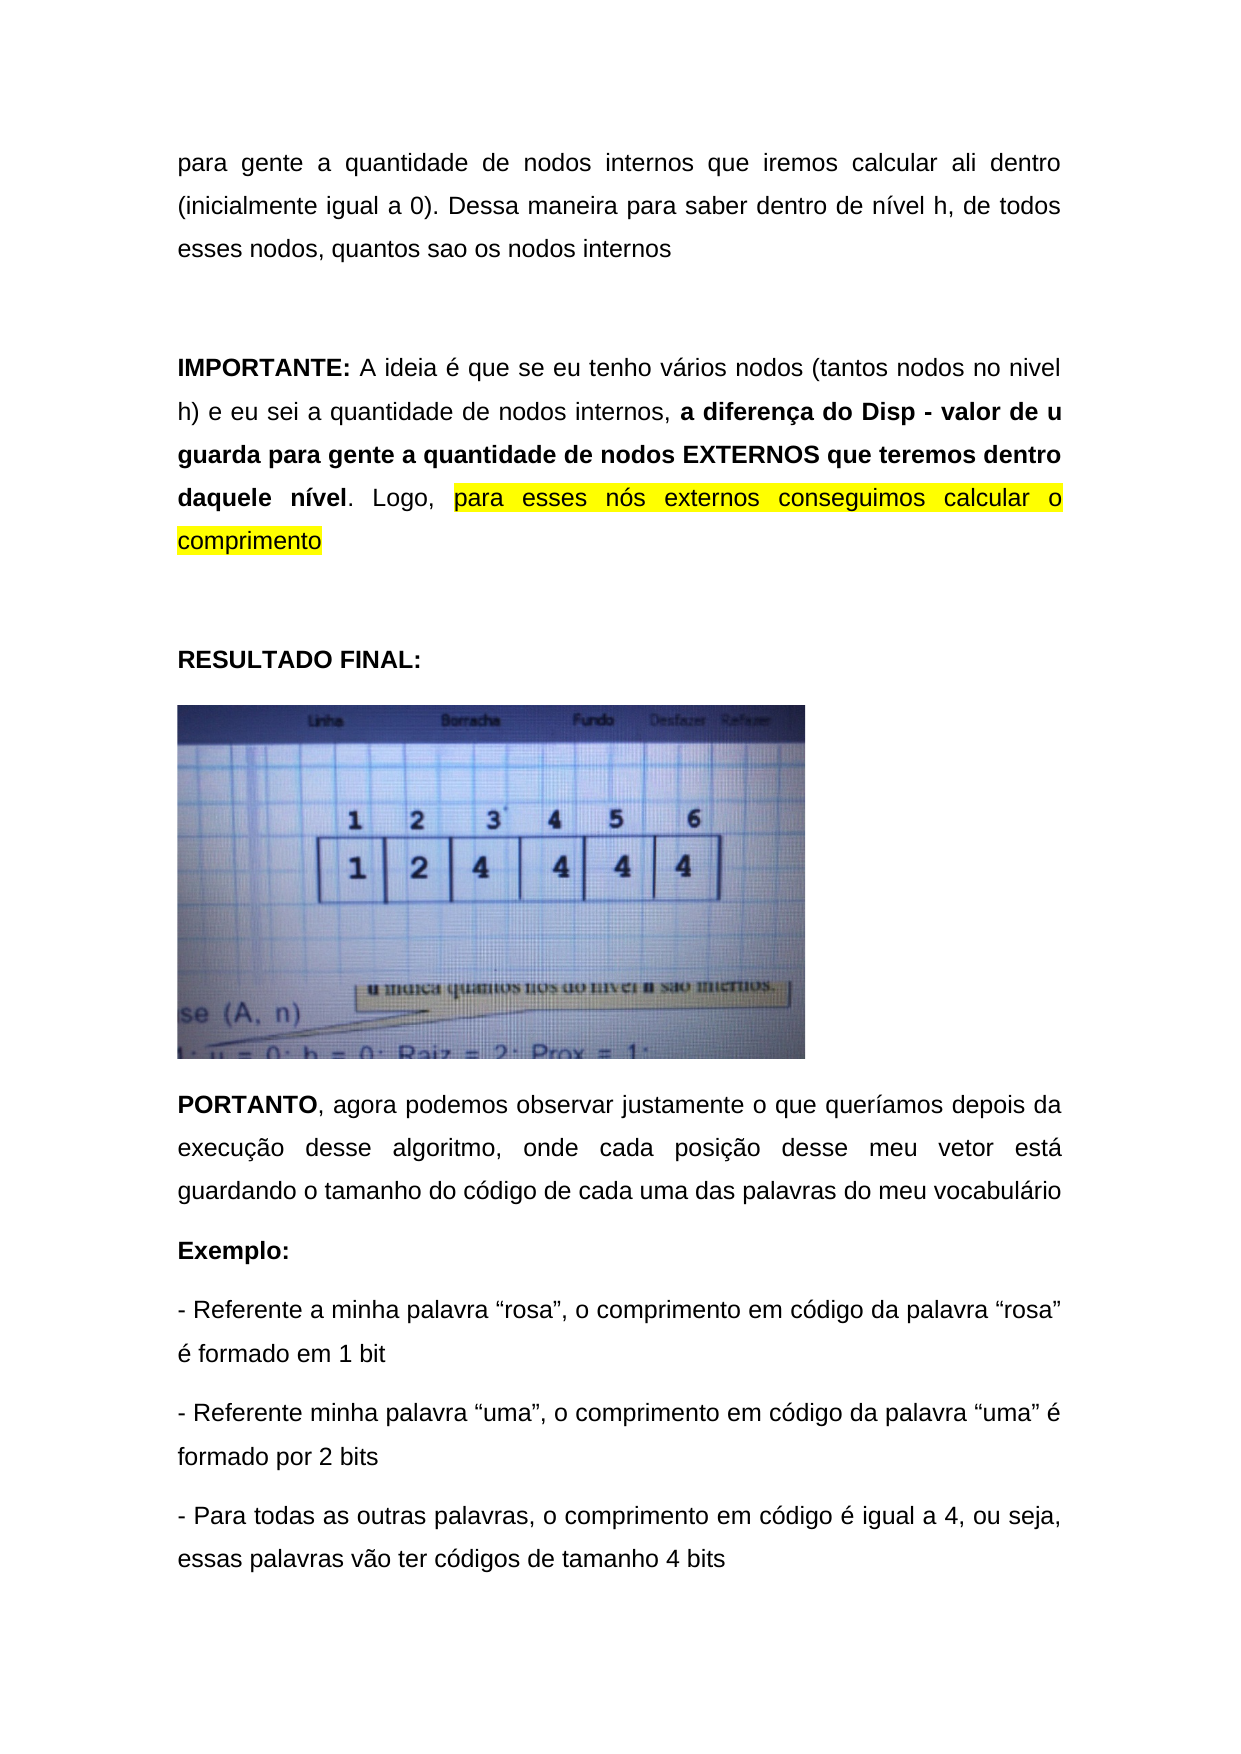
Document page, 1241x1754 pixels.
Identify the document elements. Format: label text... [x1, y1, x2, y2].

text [177, 148, 1063, 263]
text - Referente minha palavra “uma”, o comprimento em código da palavra “uma” é formado por 2 bits [177, 1398, 1063, 1470]
text - Referente a minha palavra “rosa”, o comprimento em código da palavra “rosa” é formado em 1 bit [177, 1295, 1063, 1367]
text RESULTADO FINAL: [177, 646, 1063, 674]
text Exemplo: [177, 1236, 1063, 1264]
text IMPORTANTE: A ideia é que se eu tenho vários nodos (tantos nodos no nivel h) e eu sei a quantidade de nodos internos, a diferença do Disp - valor de u guarda para gente a quantidade de nodos EXTERNOS que teremos dentro daquele nível. Logo, para esses nós externos conseguimos calcular o comprimento [177, 353, 1063, 555]
text - Para todas as outras palavras, o comprimento em código é igual a 4, ou seja, essas palavras vão ter códigos de tamanho 4 bits [177, 1501, 1063, 1573]
text PORTANTO, agora podemos observar justamente o que queríamos depois da execução desse algoritmo, onde cada posição desse meu vetor está guardando o tamanho do código de cada uma das palavras do meu vocabulário [177, 1089, 1063, 1204]
picture [177, 705, 806, 1059]
